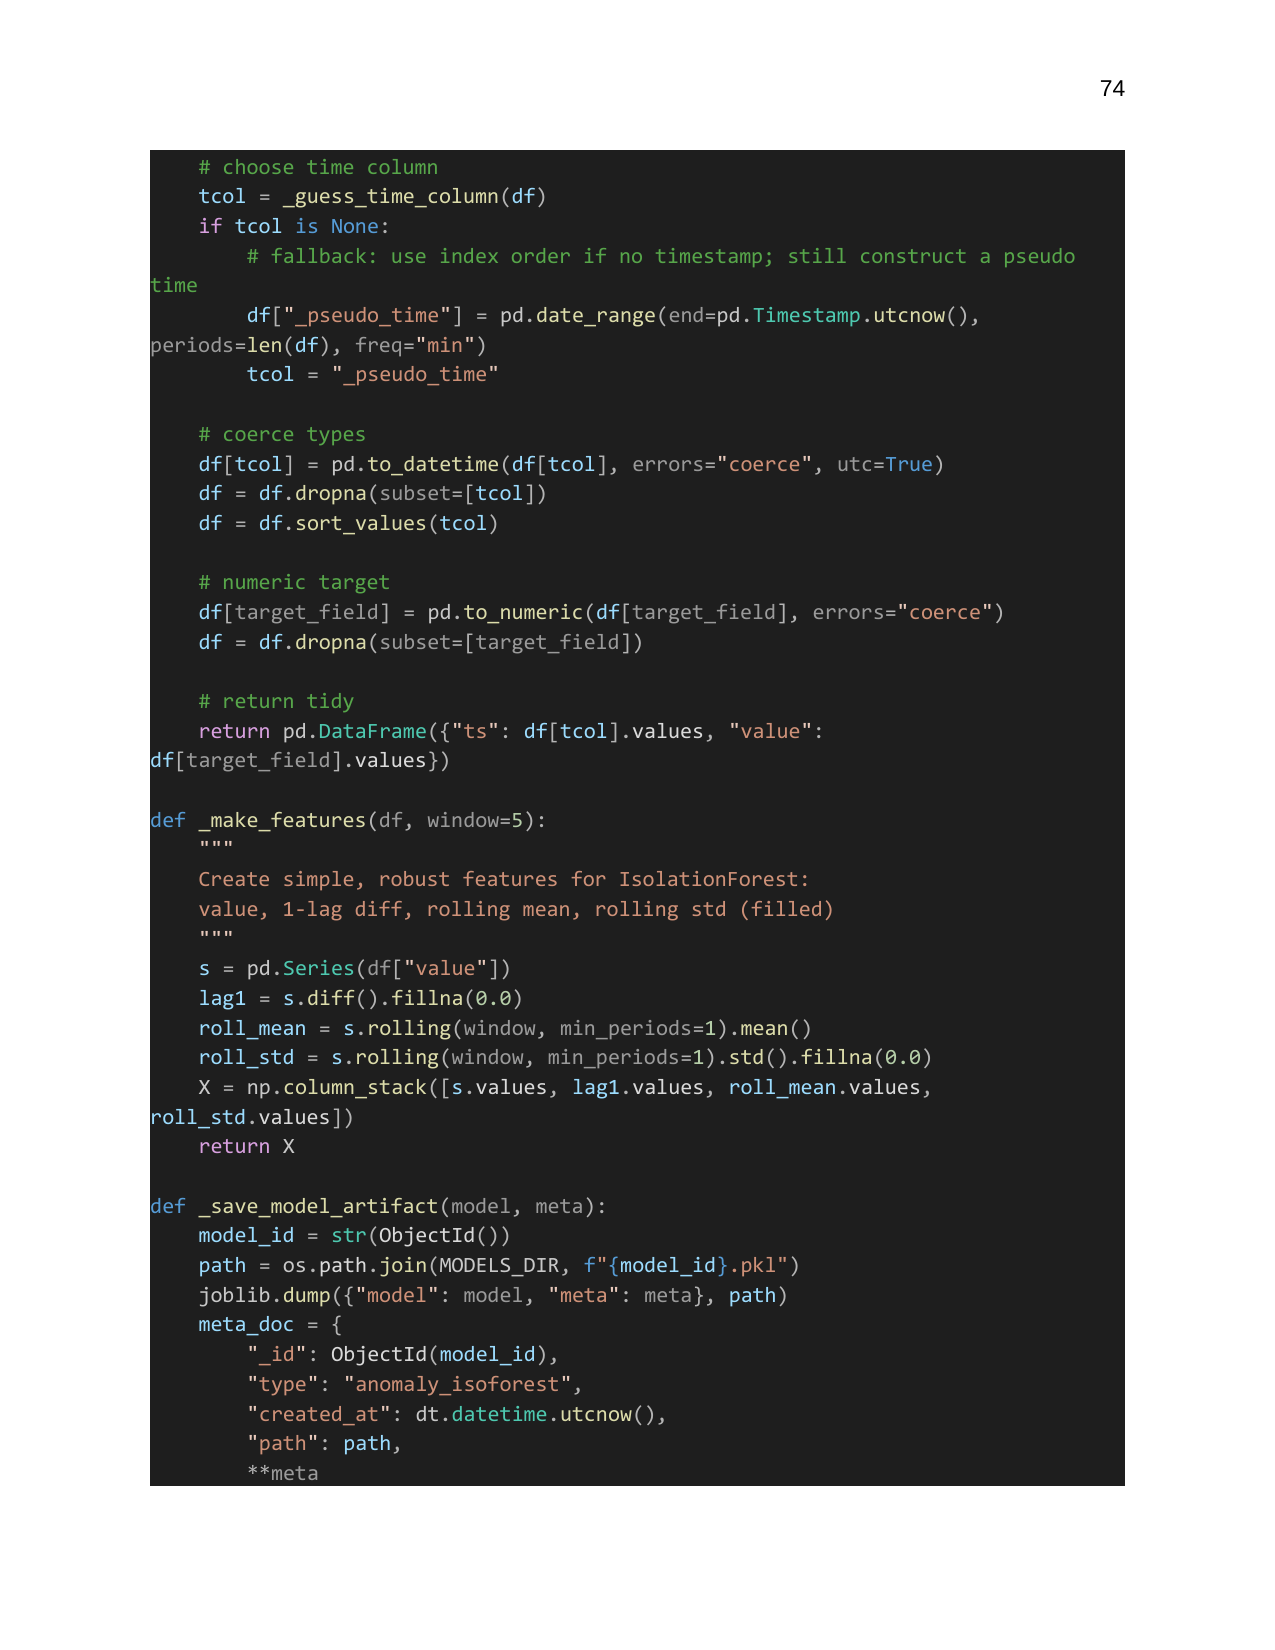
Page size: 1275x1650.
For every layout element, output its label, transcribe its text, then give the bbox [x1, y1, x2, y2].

text X = np.column_stack([s.values, lag1.values, roll_mean.values, roll_std.values]) [150, 1070, 1125, 1130]
text df["_pseudo_time"] = pd.date_range(end=pd.Timestamp.utcnow(), periods=len(df), freq="min") [150, 298, 1125, 358]
text joblib.dump({"model": model, "meta": meta}, path) [150, 1278, 1125, 1308]
text tcol = "_pseudo_time" [150, 358, 1125, 387]
text df[target_field] = pd.to_numeric(df[target_field], errors="coerce") [150, 595, 1125, 625]
text # coerce types [150, 417, 1125, 447]
text model_id = str(ObjectId()) [150, 1219, 1125, 1248]
text df = df.dropna(subset=[target_field]) [150, 625, 1125, 655]
text "created_at": dt.datetime.utcnow(), [150, 1397, 1125, 1427]
text value, 1-lag diff, rolling mean, rolling std (filled) [150, 892, 1125, 922]
text meta_doc = { [150, 1308, 1125, 1337]
text s = pd.Series(df["value"]) [150, 952, 1125, 981]
text # fallback: use index order if no timestamp; still construct a pseudo time [150, 239, 1125, 298]
text # choose time column [150, 150, 1125, 180]
text "type": "anomaly_isoforest", [150, 1367, 1125, 1397]
text df = df.dropna(subset=[tcol]) [150, 477, 1125, 506]
text # return tidy [150, 684, 1125, 714]
text roll_mean = s.rolling(window, min_periods=1).mean() [150, 1011, 1125, 1041]
text "_id": ObjectId(model_id), [150, 1337, 1125, 1367]
text return X [150, 1130, 1125, 1159]
text return pd.DataFrame({"ts": df[tcol].values, "value": df[target_field].values}) [150, 714, 1125, 773]
text "path": path, [150, 1427, 1125, 1456]
text tcol = _guess_time_column(df) [150, 180, 1125, 209]
text **meta [150, 1456, 1125, 1486]
text Create simple, robust features for IsolationForest: [150, 862, 1125, 892]
text """ [150, 833, 1125, 862]
text lag1 = s.diff().fillna(0.0) [150, 981, 1125, 1011]
text """ [150, 922, 1125, 952]
text def _make_features(df, window=5): [150, 803, 1125, 833]
text df[tcol] = pd.to_datetime(df[tcol], errors="coerce", utc=True) [150, 447, 1125, 477]
text def _save_model_artifact(model, meta): [150, 1189, 1125, 1219]
text path = os.path.join(MODELS_DIR, f"{model_id}.pkl") [150, 1248, 1125, 1278]
text if tcol is None: [150, 209, 1125, 239]
text df = df.sort_values(tcol) [150, 506, 1125, 536]
text roll_std = s.rolling(window, min_periods=1).std().fillna(0.0) [150, 1041, 1125, 1070]
text # numeric target [150, 566, 1125, 595]
